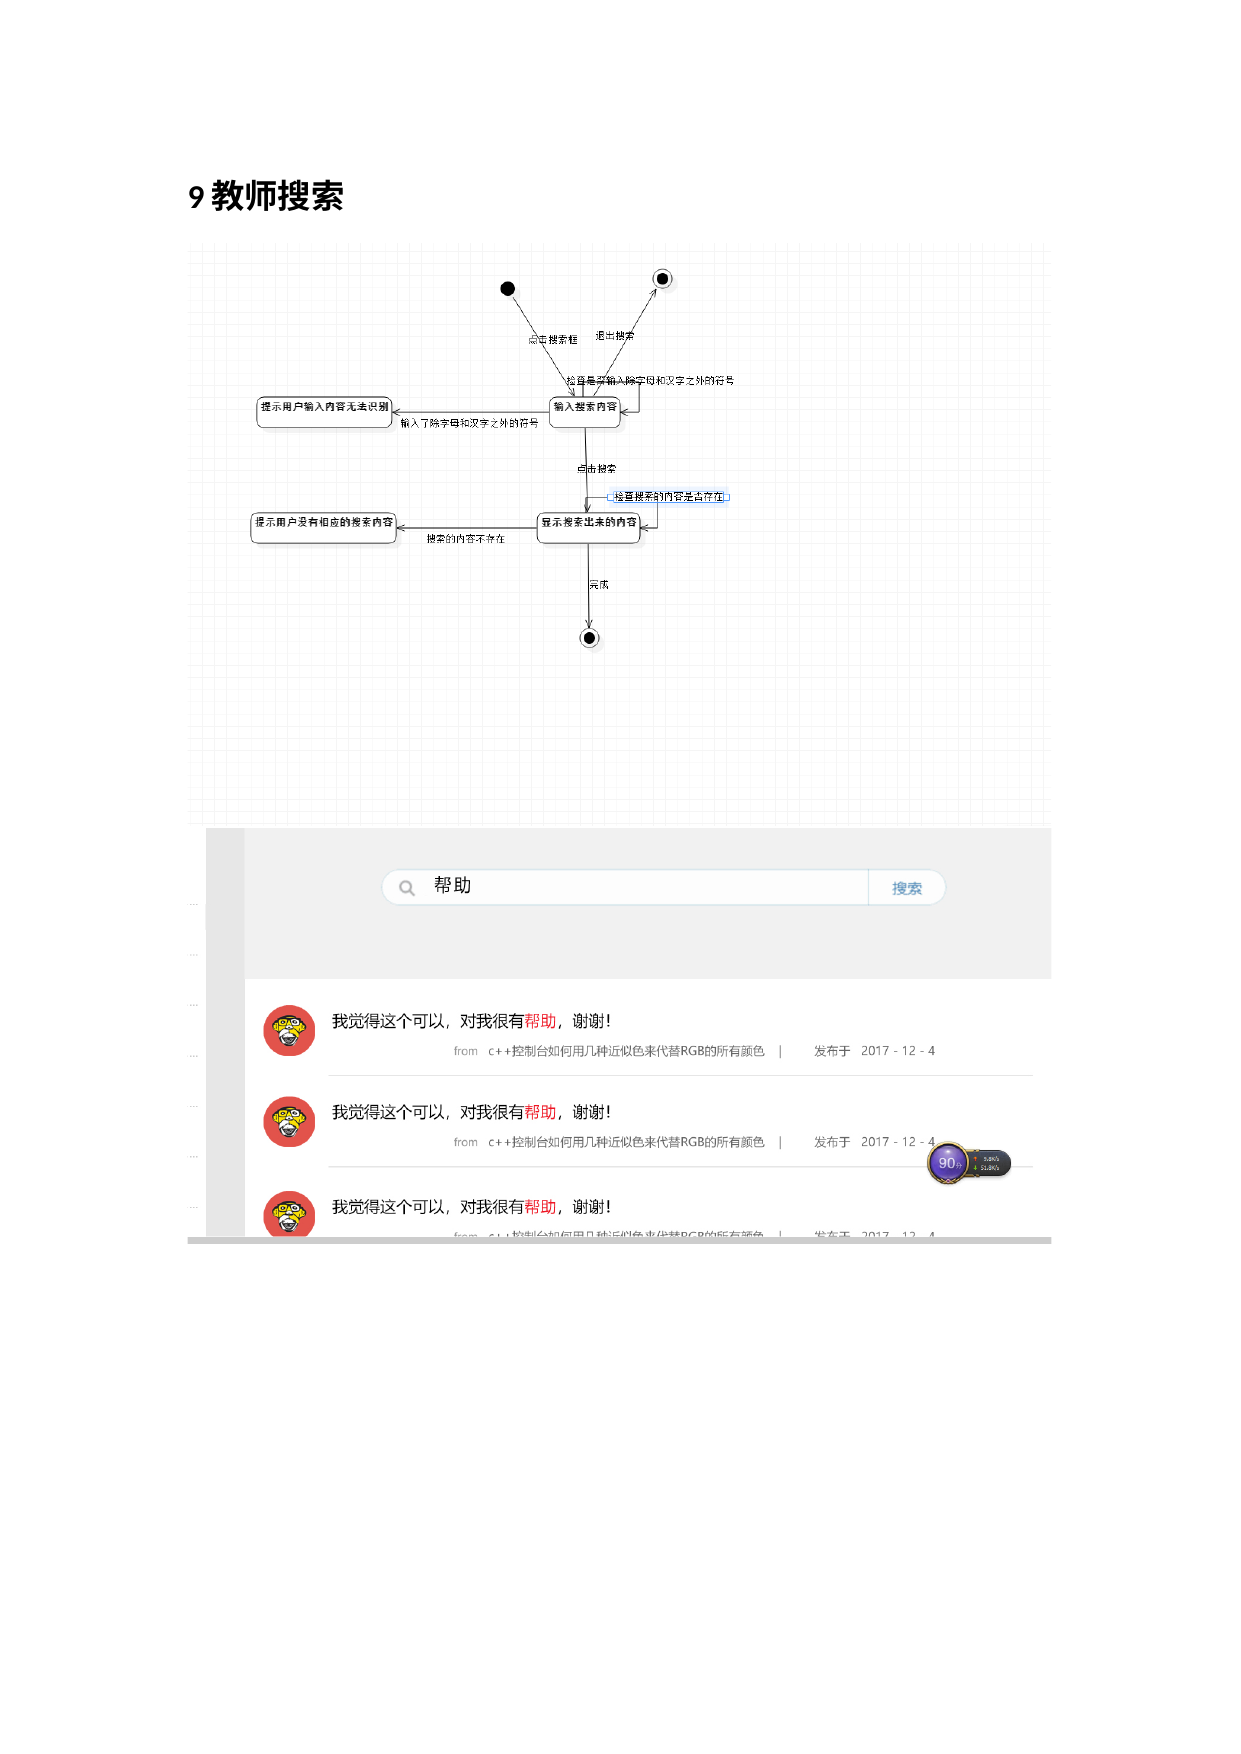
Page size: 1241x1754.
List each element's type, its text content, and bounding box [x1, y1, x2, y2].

picture [187, 243, 1052, 826]
picture [187, 828, 1052, 1244]
subtitle 9教师搜索 [187, 162, 1053, 227]
